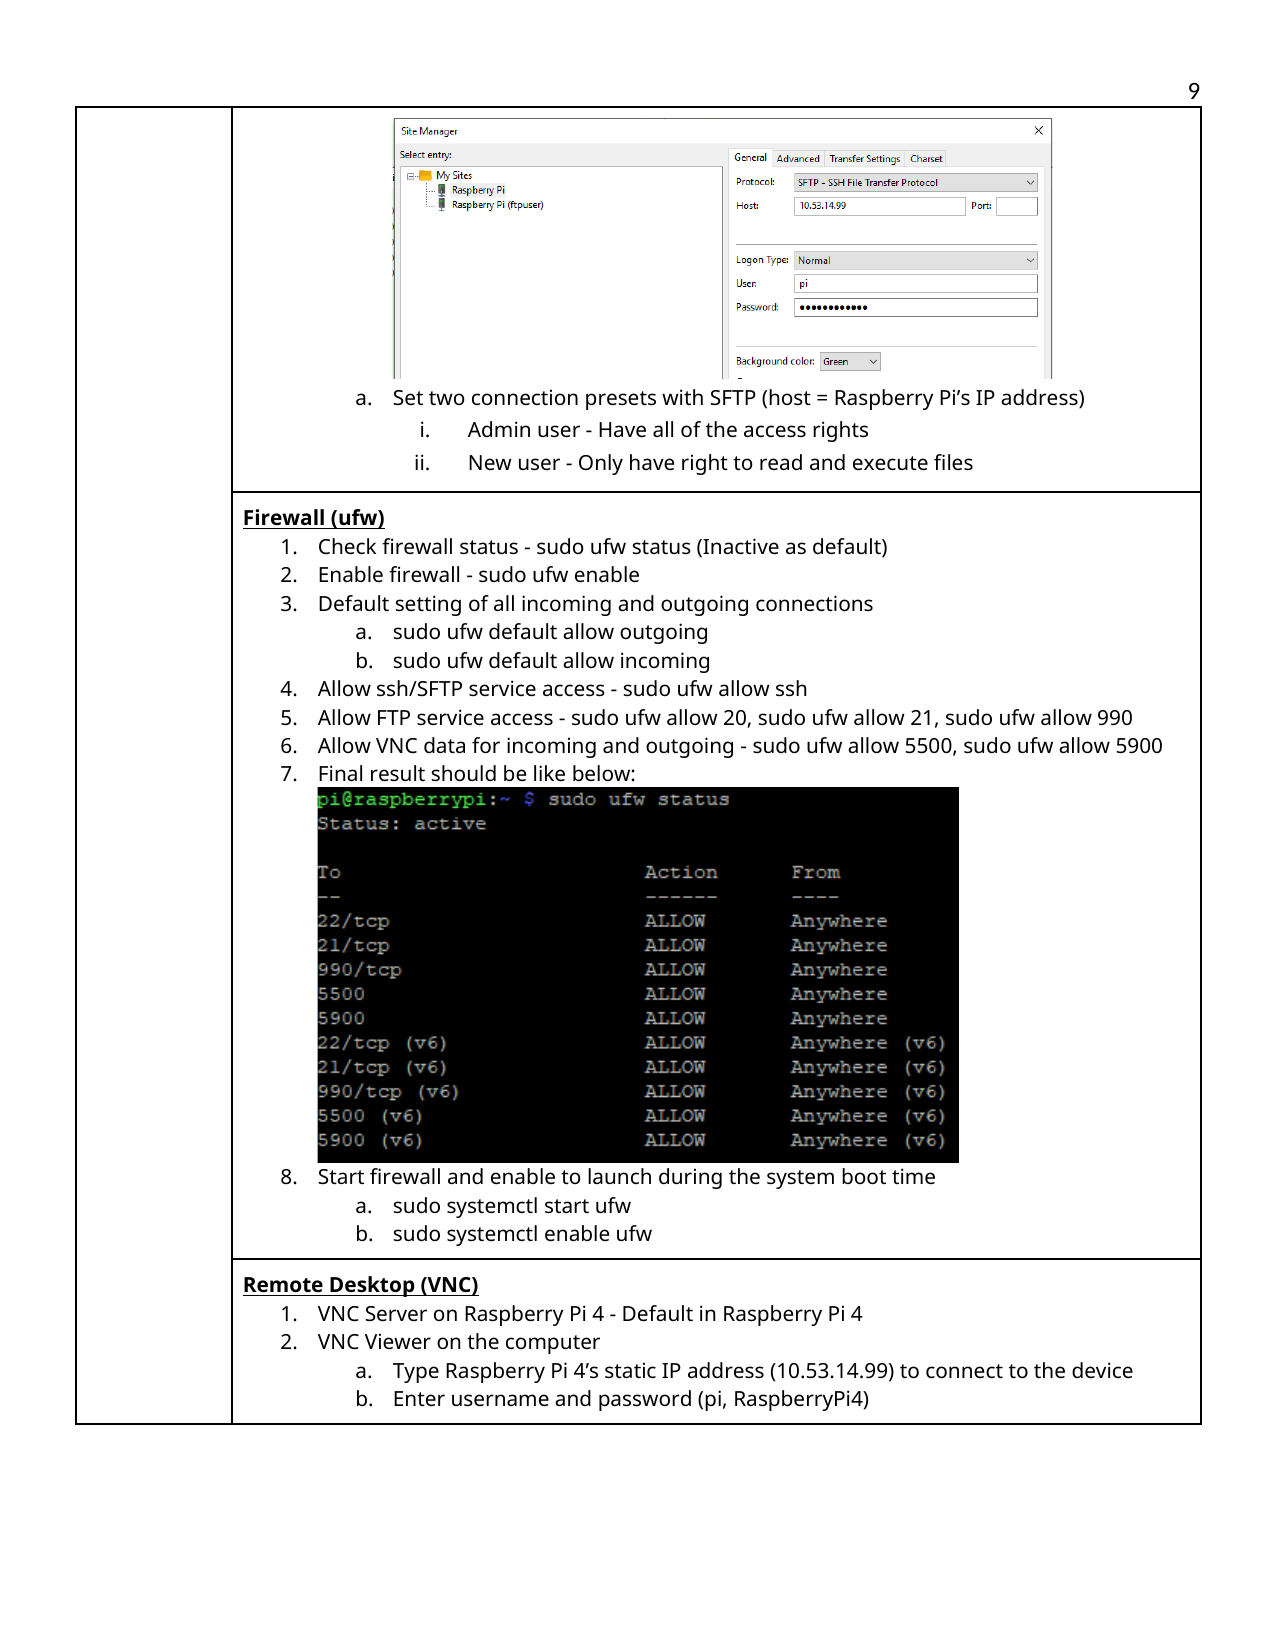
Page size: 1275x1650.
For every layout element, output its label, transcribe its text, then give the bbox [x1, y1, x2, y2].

table_cell Firewall (ufw) Check firewall status - sudo ufw status (Inactive as default) Enable firewall - sudo ufw enable Default setting of all incoming and outgoing connections sudo ufw default allow outgoing sudo ufw default allow incoming Allow ssh/SFTP service access - sudo ufw allow ssh Allow FTP service access - sudo ufw allow 20, sudo ufw allow 21, sudo ufw allow 990 Allow VNC data for incoming and outgoing - sudo ufw allow 5500, sudo ufw allow 5900 Final result should be like below: Start firewall and enable to launch during the system boot time sudo systemctl start ufw sudo systemctl enable ufw [233, 493, 1200, 1258]
picture [392, 118, 1053, 379]
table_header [233, 108, 1200, 491]
picture [317, 787, 959, 1163]
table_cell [233, 1260, 1200, 1423]
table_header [77, 108, 231, 1423]
